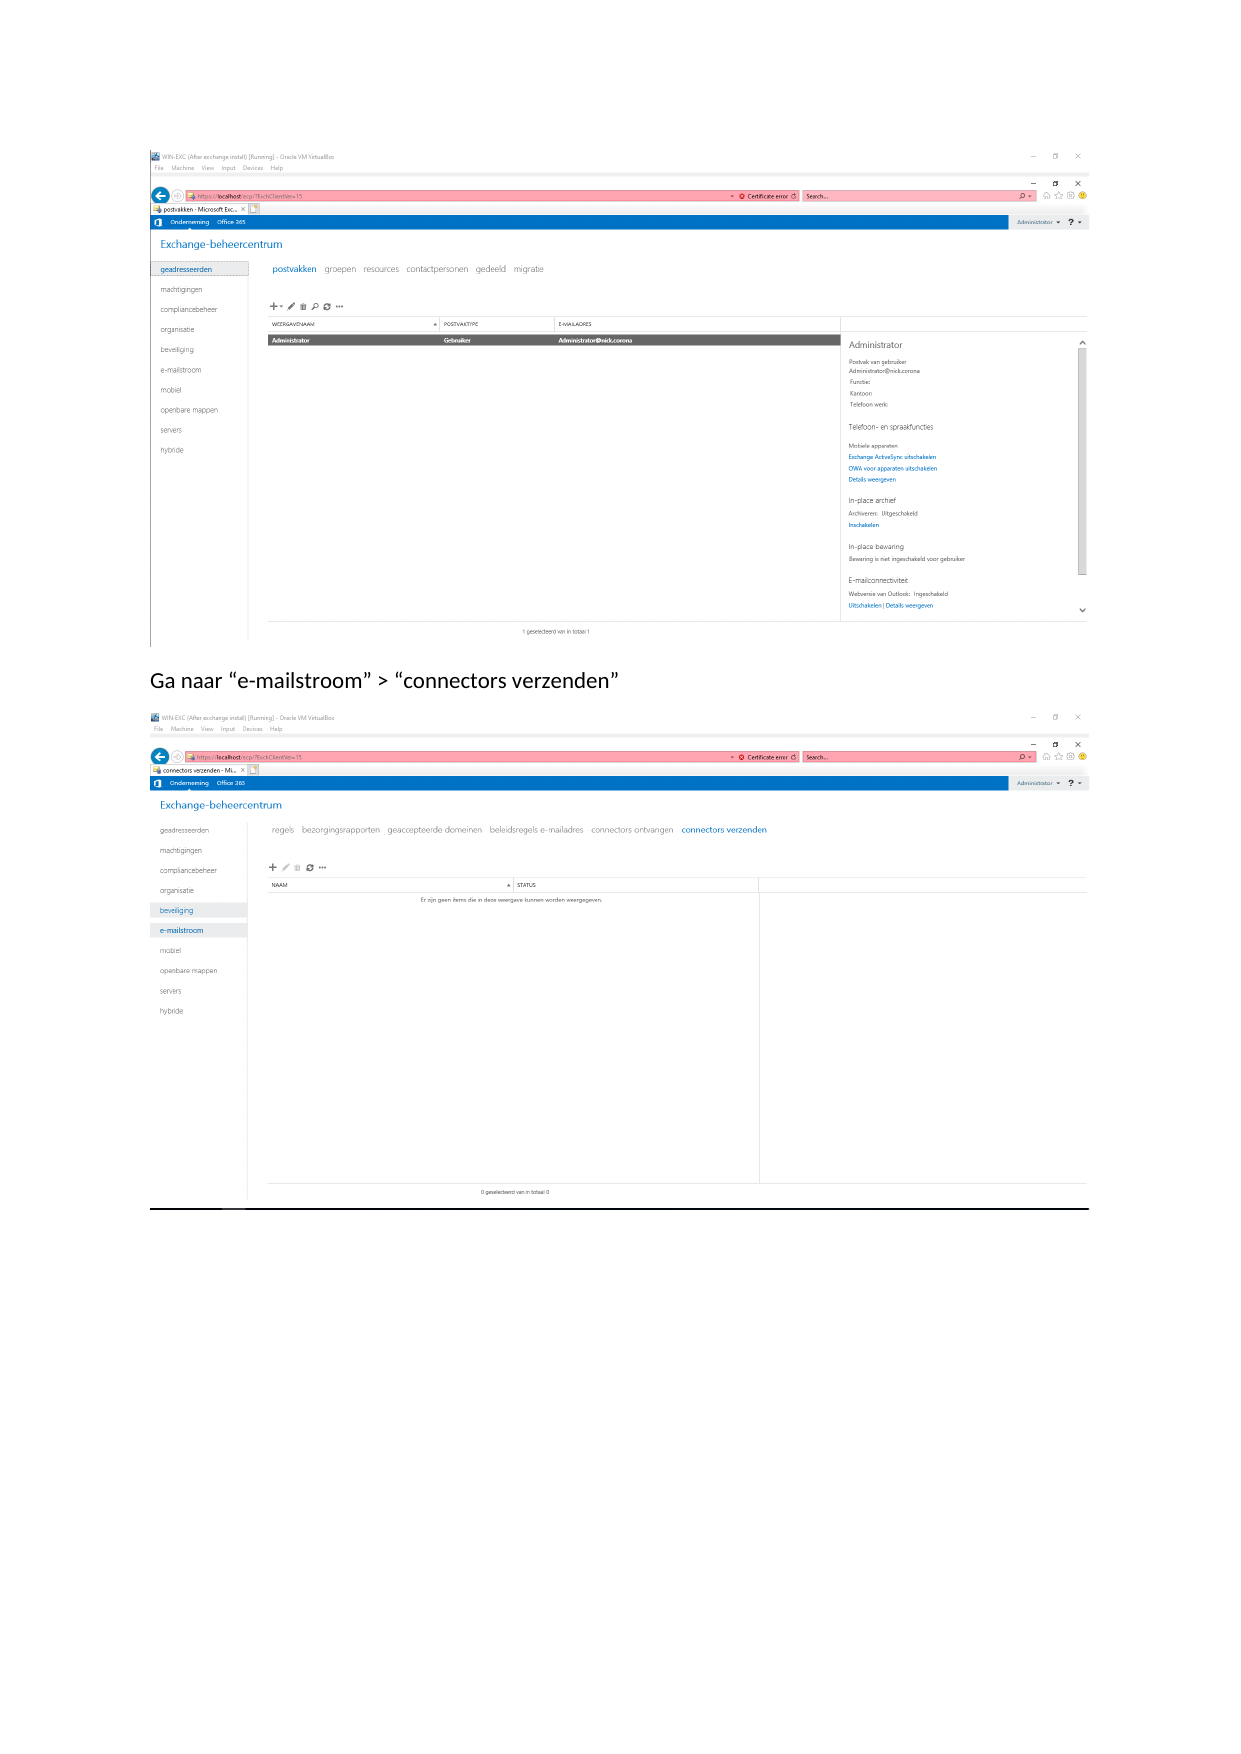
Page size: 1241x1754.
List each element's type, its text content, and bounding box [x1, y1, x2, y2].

text Ga naar “e-mailstroom” > “connectors verzenden” [150, 666, 1090, 694]
picture [150, 150, 1090, 647]
picture [150, 712, 1090, 1210]
